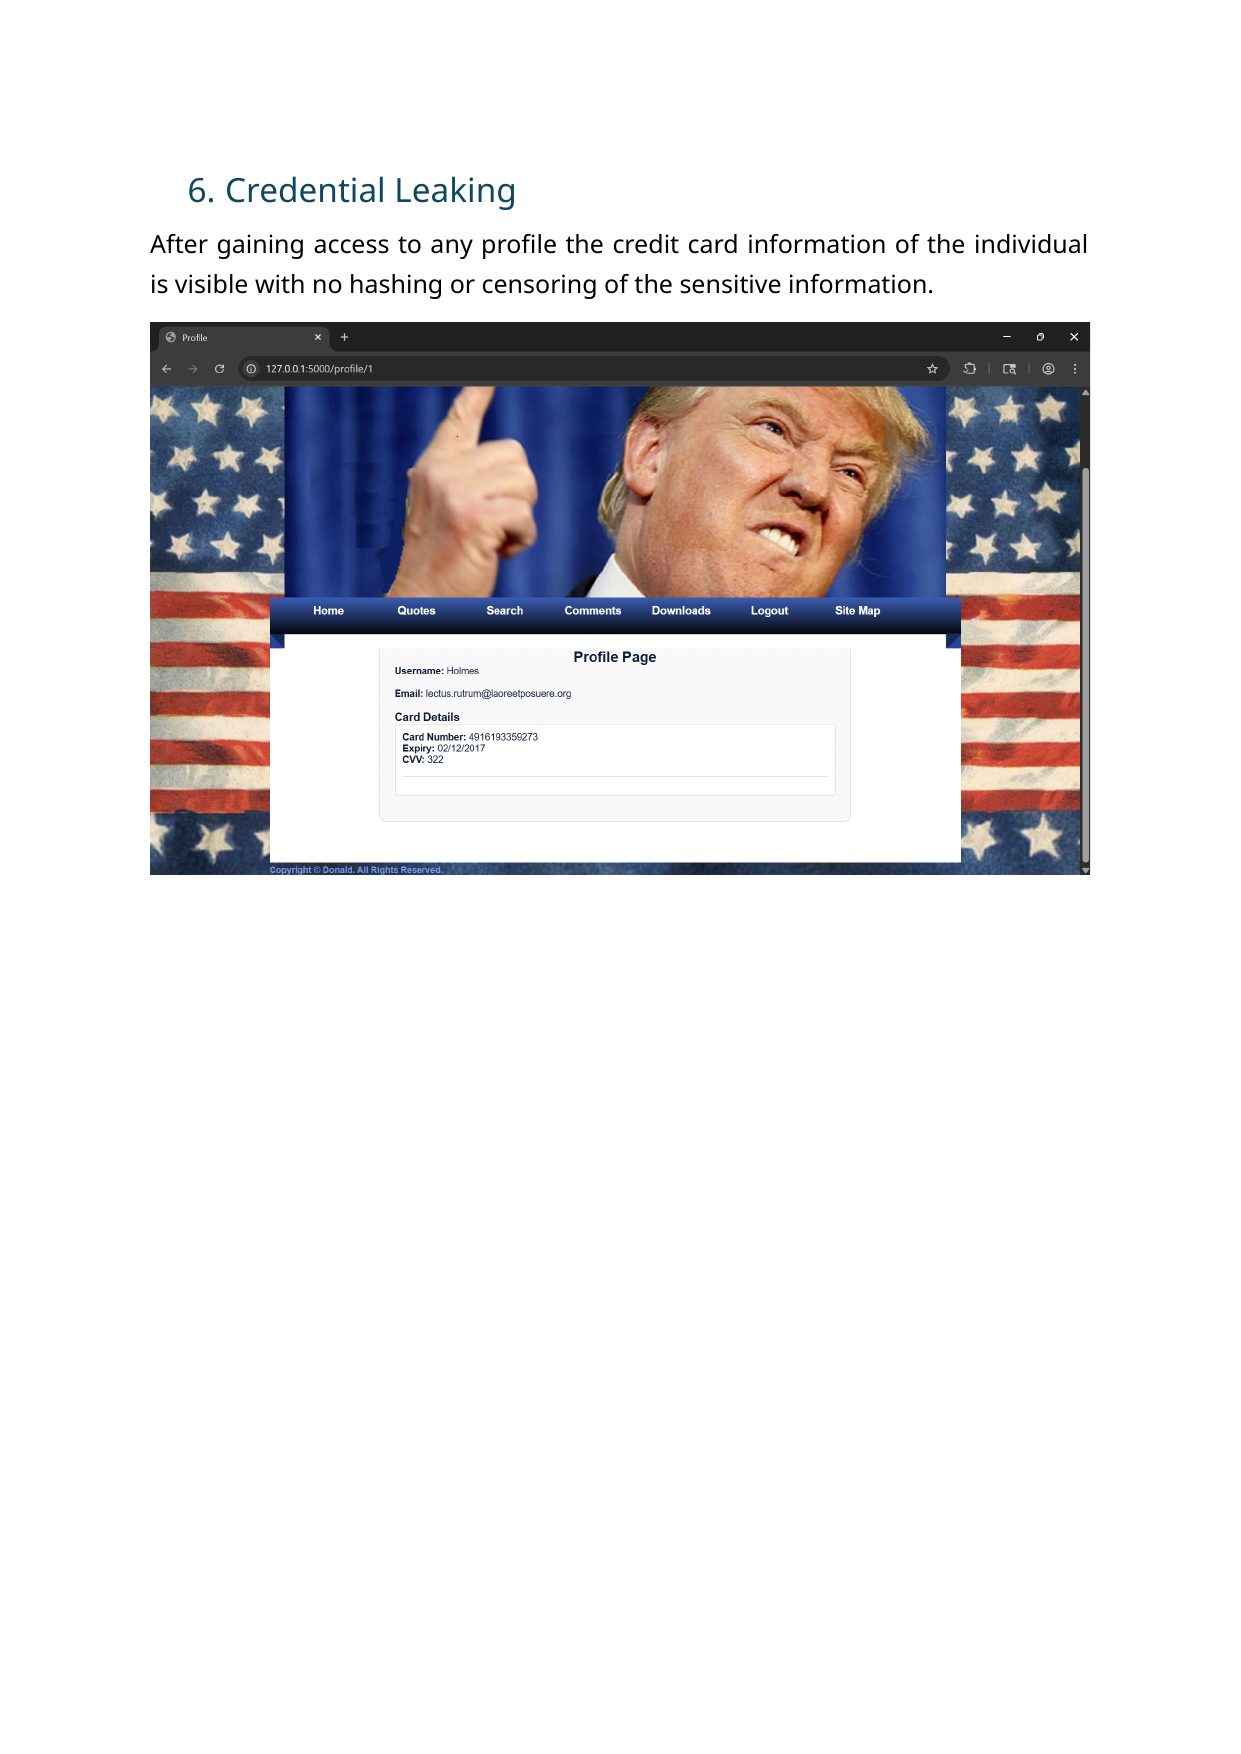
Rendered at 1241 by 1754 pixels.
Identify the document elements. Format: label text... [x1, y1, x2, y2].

subtitle Credential Leaking [187, 167, 1090, 212]
picture [150, 322, 1091, 875]
text After gaining access to any profile the credit card information of the individual is visible with no hashing or censoring of the sensitive information. [150, 227, 1090, 300]
